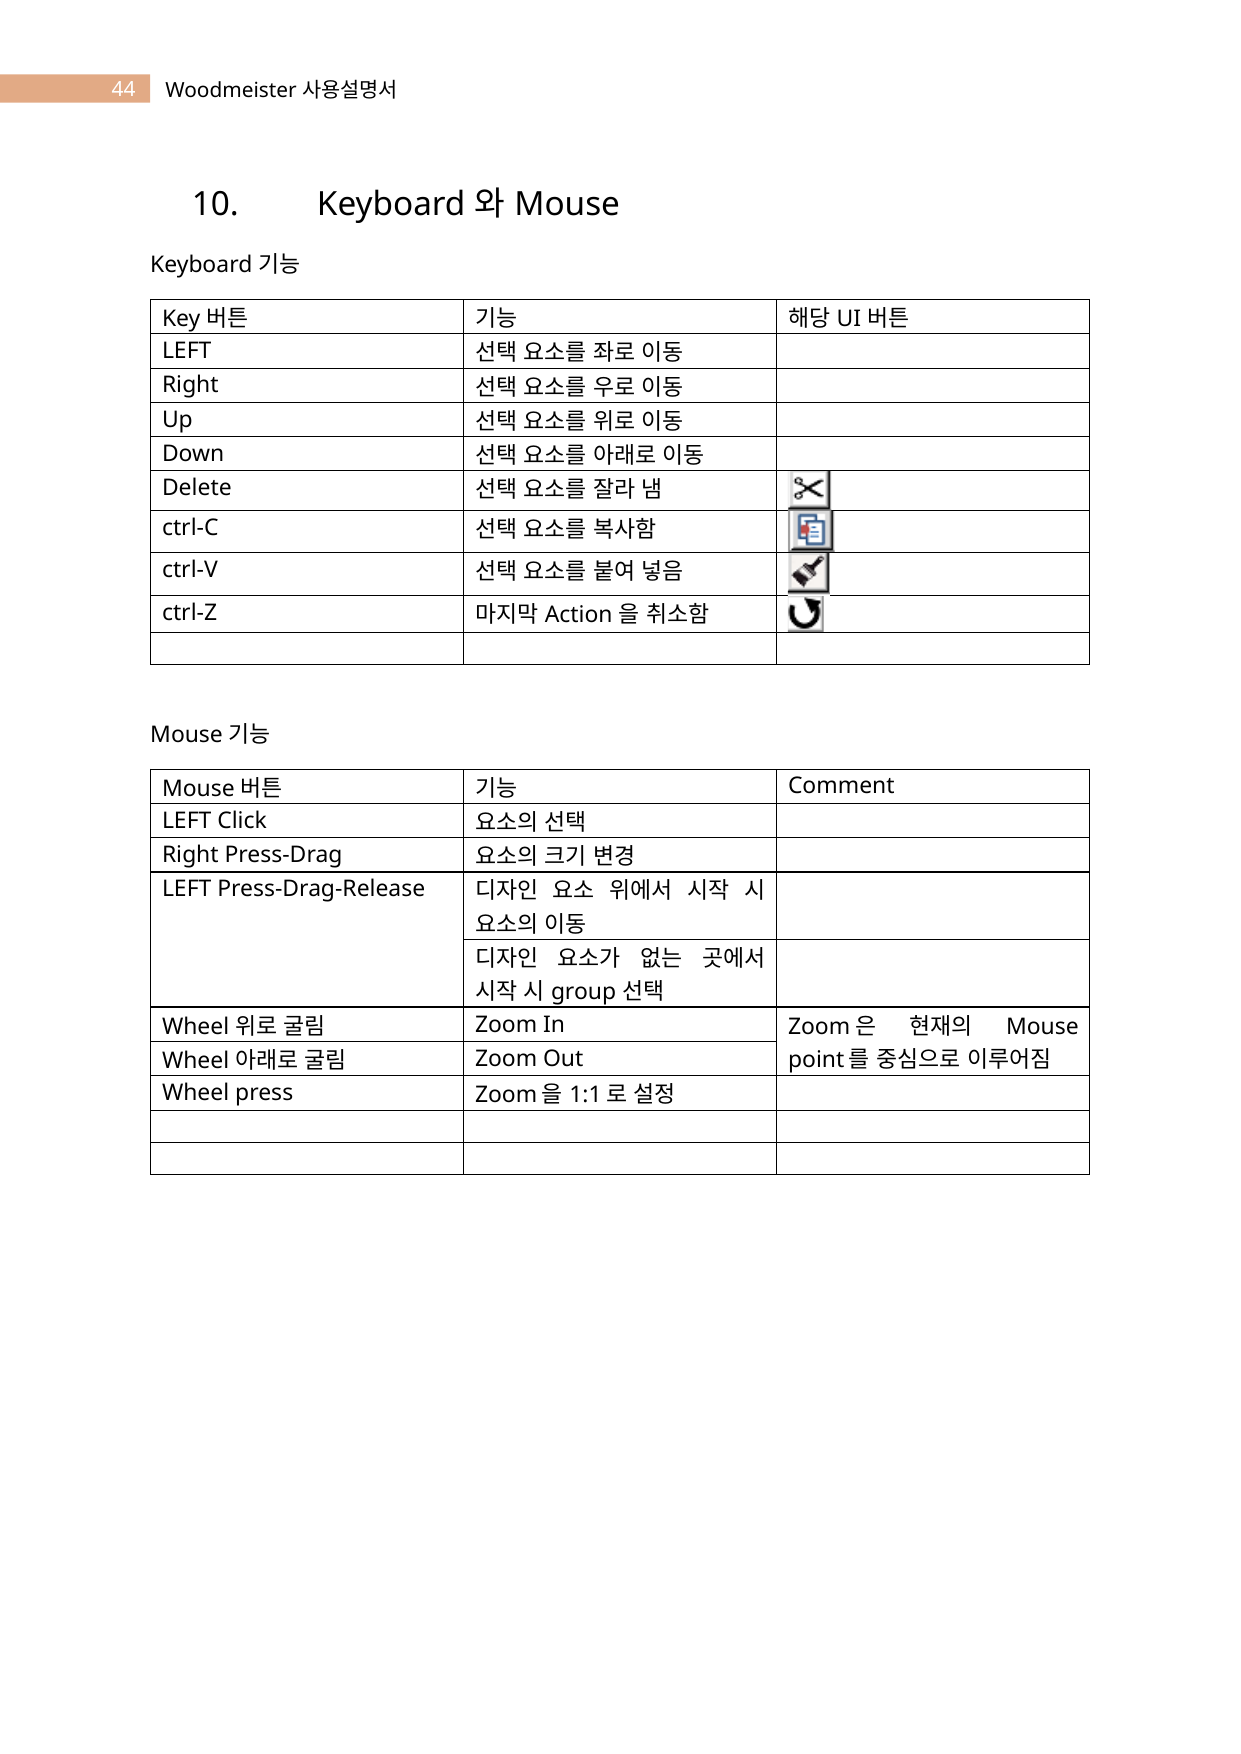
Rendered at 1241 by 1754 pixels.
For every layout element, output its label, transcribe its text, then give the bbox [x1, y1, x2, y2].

table_cell [777, 437, 1089, 470]
table_cell Wheel press [151, 1076, 463, 1109]
table_cell [777, 940, 1089, 1006]
table_cell [151, 633, 463, 664]
table_cell [464, 1111, 776, 1142]
table_cell 선택 요소를 아래로 이동 [464, 437, 776, 470]
table_cell Up [151, 403, 463, 436]
table_cell Right [151, 369, 463, 402]
table_cell ctrl-V [151, 553, 463, 595]
table_header Key 버튼 [151, 300, 463, 333]
text Keyboard 기능 [150, 246, 1090, 279]
picture [787, 471, 835, 552]
table_cell 마지막 Action 을 취소함 [464, 596, 776, 632]
table_cell 선택 요소를 위로 이동 [464, 403, 776, 436]
table_cell Wheel 위로 굴림 [151, 1008, 463, 1041]
table_cell [464, 633, 776, 664]
table_cell [777, 633, 1089, 664]
table_cell [777, 804, 1089, 837]
table_cell [777, 471, 787, 510]
subtitle Keyboard 와 Mouse [192, 177, 1090, 226]
table_header Mouse 버튼 [151, 770, 463, 803]
table_cell [832, 471, 1089, 510]
table_cell [464, 1143, 776, 1174]
table_cell [777, 1143, 1089, 1174]
table_cell 선택 요소를 좌로 이동 [464, 334, 776, 367]
table_cell Zoom을 1:1로 설정 [464, 1076, 776, 1109]
table_cell LEFT [151, 334, 463, 367]
table_cell ctrl-C [151, 511, 463, 552]
table_cell 선택 요소를 복사함 [464, 511, 776, 552]
table_cell [835, 511, 1089, 552]
table_header 기능 [464, 770, 776, 803]
picture [787, 553, 830, 632]
table_cell Wheel 아래로 굴림 [151, 1042, 463, 1075]
table_cell Zoom Out [464, 1042, 776, 1075]
table_cell [151, 1111, 463, 1142]
table_cell [777, 1111, 1089, 1142]
table_cell [777, 511, 787, 552]
table_cell [830, 553, 1089, 595]
table_cell 요소의 선택 [464, 804, 776, 837]
table_cell 디자인 요소가 없는 곳에서 시작 시 group 선택 [464, 940, 776, 1006]
table_cell Zoom In [464, 1008, 776, 1041]
table_cell [777, 334, 1089, 367]
table_cell [777, 369, 1089, 402]
table_cell 선택 요소를 붙여 넣음 [464, 553, 776, 595]
table_cell [777, 553, 787, 595]
table_cell [151, 1143, 463, 1174]
table_cell 디자인 요소 위에서 시작 시 요소의 이동 [464, 873, 776, 939]
table_cell LEFT Press-Drag-Release [151, 873, 463, 1006]
table_cell [777, 873, 1089, 939]
table_cell [777, 596, 787, 632]
table_header 해당 UI 버튼 [777, 300, 1089, 333]
table_header Comment [777, 770, 1089, 803]
table_cell 선택 요소를 우로 이동 [464, 369, 776, 402]
table_cell [824, 596, 1089, 632]
table_cell Delete [151, 471, 463, 510]
table_cell 선택 요소를 잘라 냄 [464, 471, 776, 510]
table_cell LEFT Click [151, 804, 463, 837]
table_cell Zoom은 현재의 Mouse point를 중심으로 이루어짐 [777, 1008, 1089, 1075]
table_cell 요소의 크기 변경 [464, 838, 776, 871]
table_cell [777, 403, 1089, 436]
text Mouse 기능 [150, 716, 1090, 749]
table_cell [777, 838, 1089, 871]
table_cell Down [151, 437, 463, 470]
table_cell [777, 1076, 1089, 1109]
table_header 기능 [464, 300, 776, 333]
table_cell ctrl-Z [151, 596, 463, 632]
table_cell Right Press-Drag [151, 838, 463, 871]
